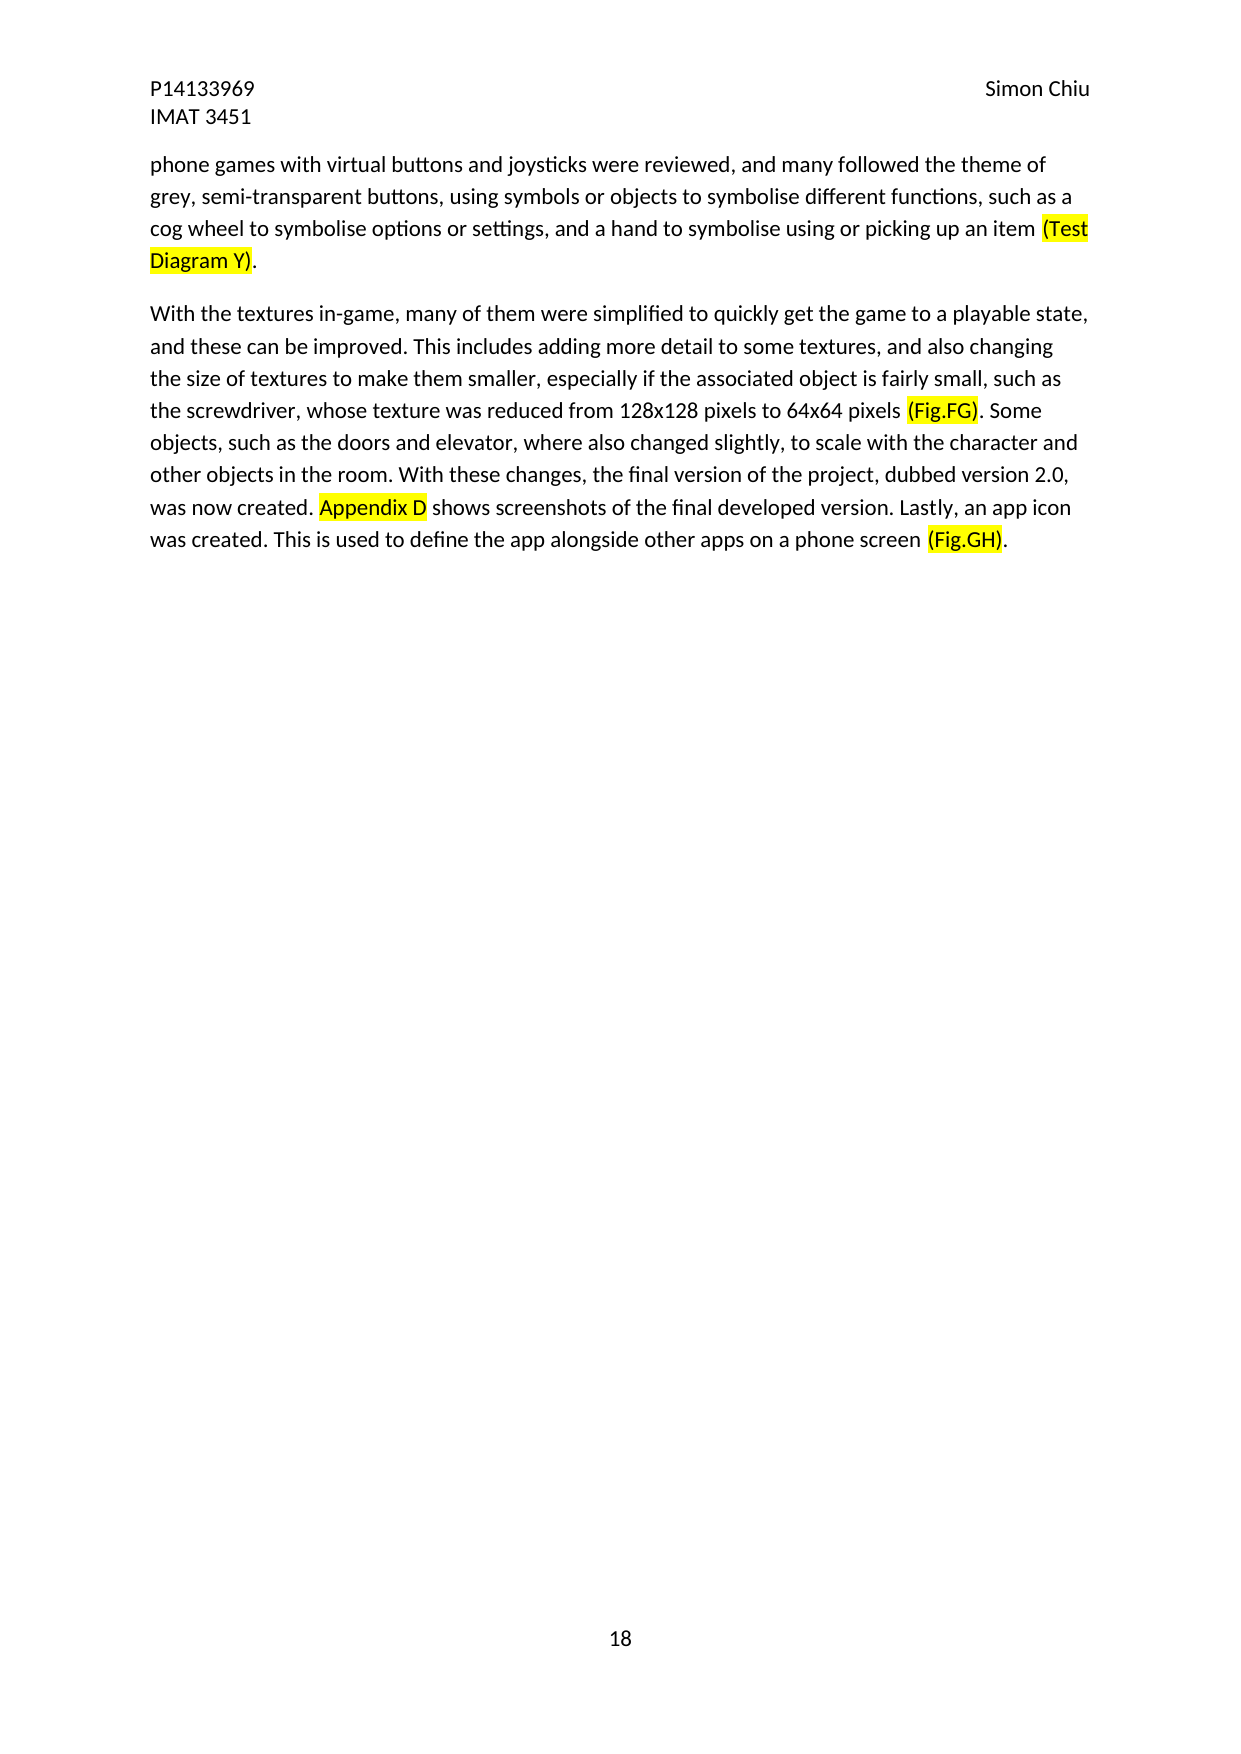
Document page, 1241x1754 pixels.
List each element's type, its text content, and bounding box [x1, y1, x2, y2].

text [150, 150, 1090, 274]
text With the textures in-game, many of them were simplified to quickly get the game to a playable state, and these can be improved. This includes adding more detail to some textures, and also changing the size of textures to make them smaller, especially if the associated object is fairly small, such as the screwdriver, whose texture was reduced from 128x128 pixels to 64x64 pixels (Fig.FG). Some objects, such as the doors and elevator, where also changed slightly, to scale with the character and other objects in the room. With these changes, the final version of the project, dubbed version 2.0, was now created. Appendix D shows screenshots of the final developed version. Lastly, an app icon was created. This is used to define the app alongside other apps on a phone screen (Fig.GH). [150, 299, 1090, 553]
